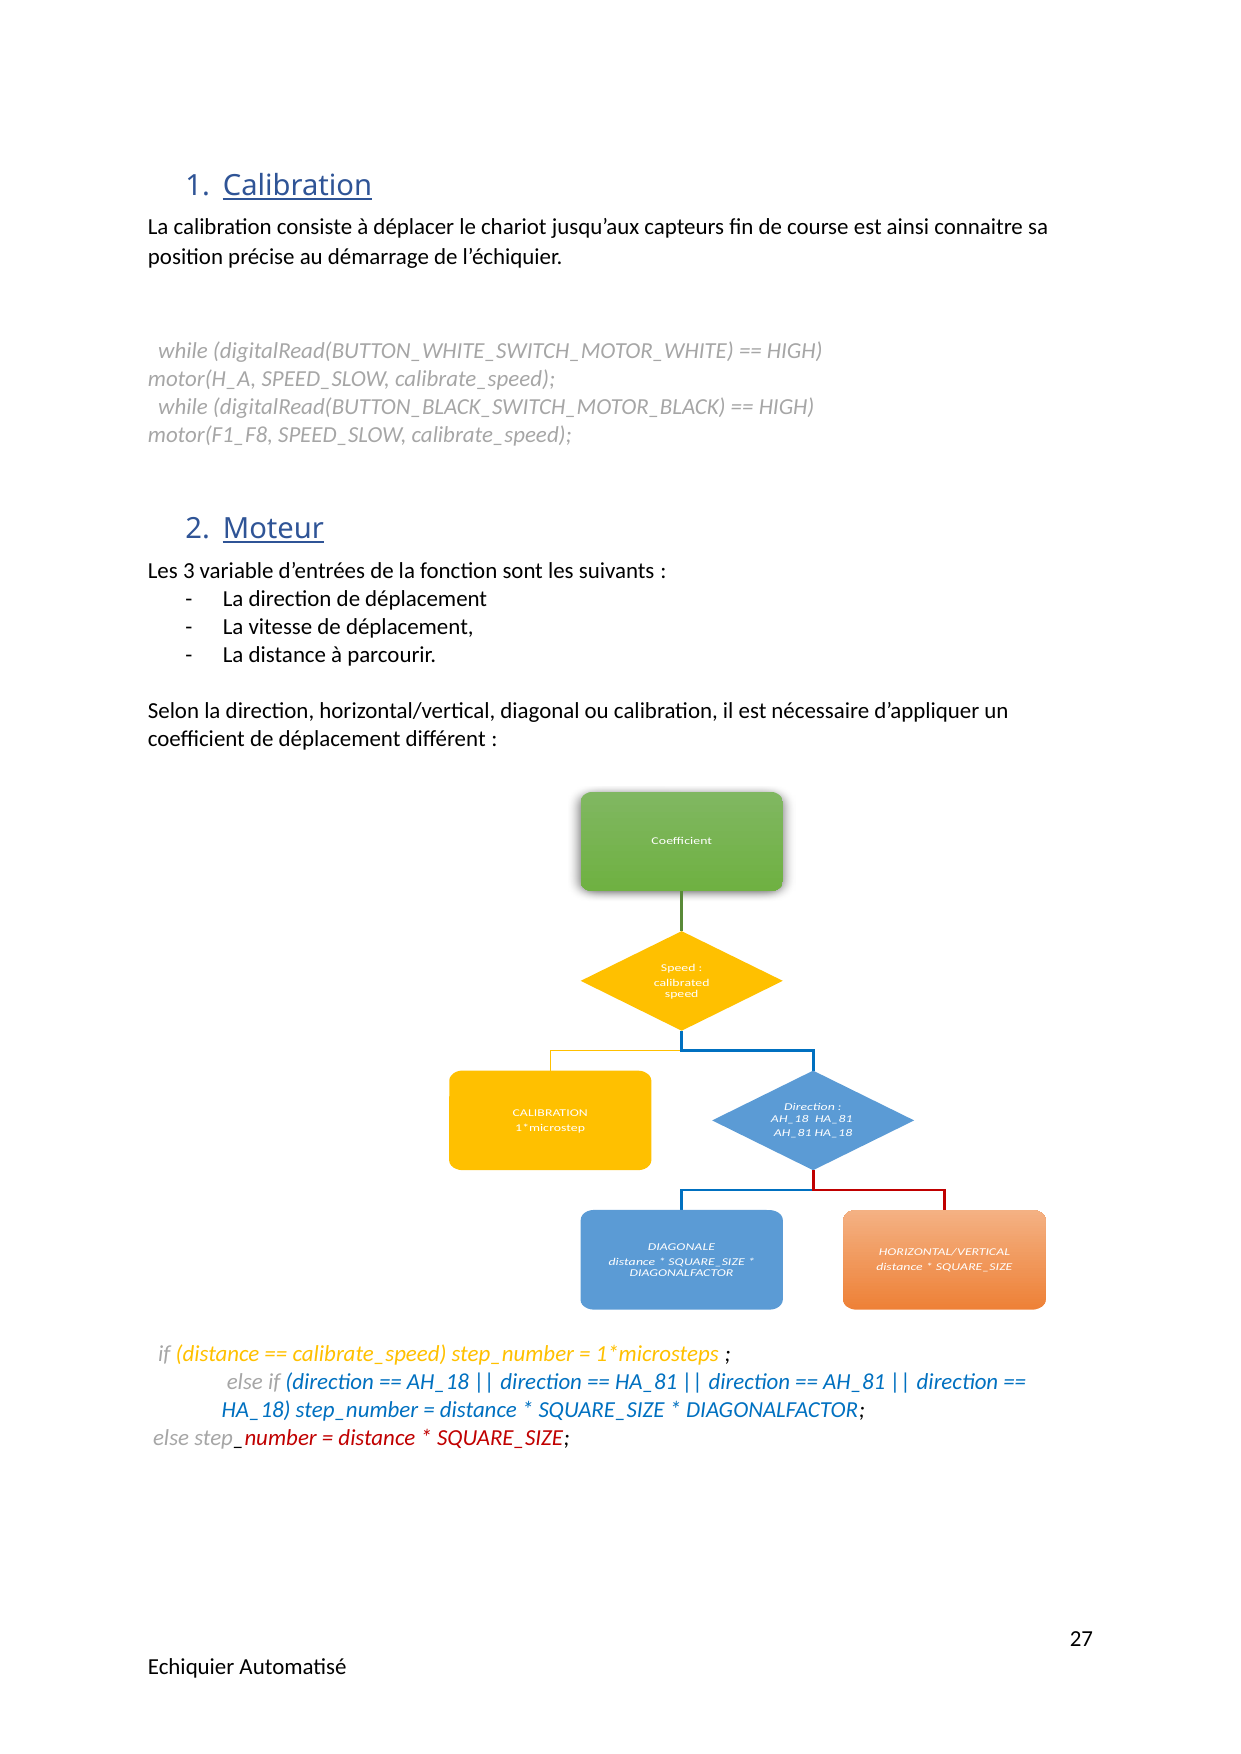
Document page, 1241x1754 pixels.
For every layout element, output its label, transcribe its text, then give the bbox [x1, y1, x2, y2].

list La vitesse de déplacement, [185, 612, 1093, 640]
text while (digitalRead(BUTTON_BLACK_SWITCH_MOTOR_BLACK) == HIGH) [148, 392, 1093, 420]
text else step_number = distance * SQUARE_SIZE; [148, 1423, 1093, 1451]
text while (digitalRead(BUTTON_WHITE_SWITCH_MOTOR_WHITE) == HIGH) [148, 336, 1093, 364]
text La calibration consiste à déplacer le chariot jusqu’aux capteurs fin de course est ainsi connaitre sa position précise au démarrage de l’échiquier. [148, 212, 1093, 271]
text else if (direction == AH_18 || direction == HA_81 || direction == AH_81 || direction == HA_18) step_number = distance * SQUARE_SIZE * DIAGONALFACTOR; [221, 1367, 1093, 1423]
text if (distance == calibrate_speed) step_number = 1*microsteps ; [148, 1339, 1093, 1367]
text Selon la direction, horizontal/vertical, diagonal ou calibration, il est nécessaire d’appliquer un coefficient de déplacement différent : [148, 696, 1093, 752]
text motor(F1_F8, SPEED_SLOW, calibrate_speed); [148, 420, 1093, 448]
text motor(H_A, SPEED_SLOW, calibrate_speed); [148, 364, 1093, 392]
subtitle Moteur [185, 508, 1093, 547]
list La distance à parcourir. [185, 640, 1093, 668]
text Les 3 variable d’entrées de la fonction sont les suivants : [148, 556, 1093, 584]
subtitle Calibration [185, 164, 1093, 204]
list La direction de déplacement [185, 584, 1093, 612]
